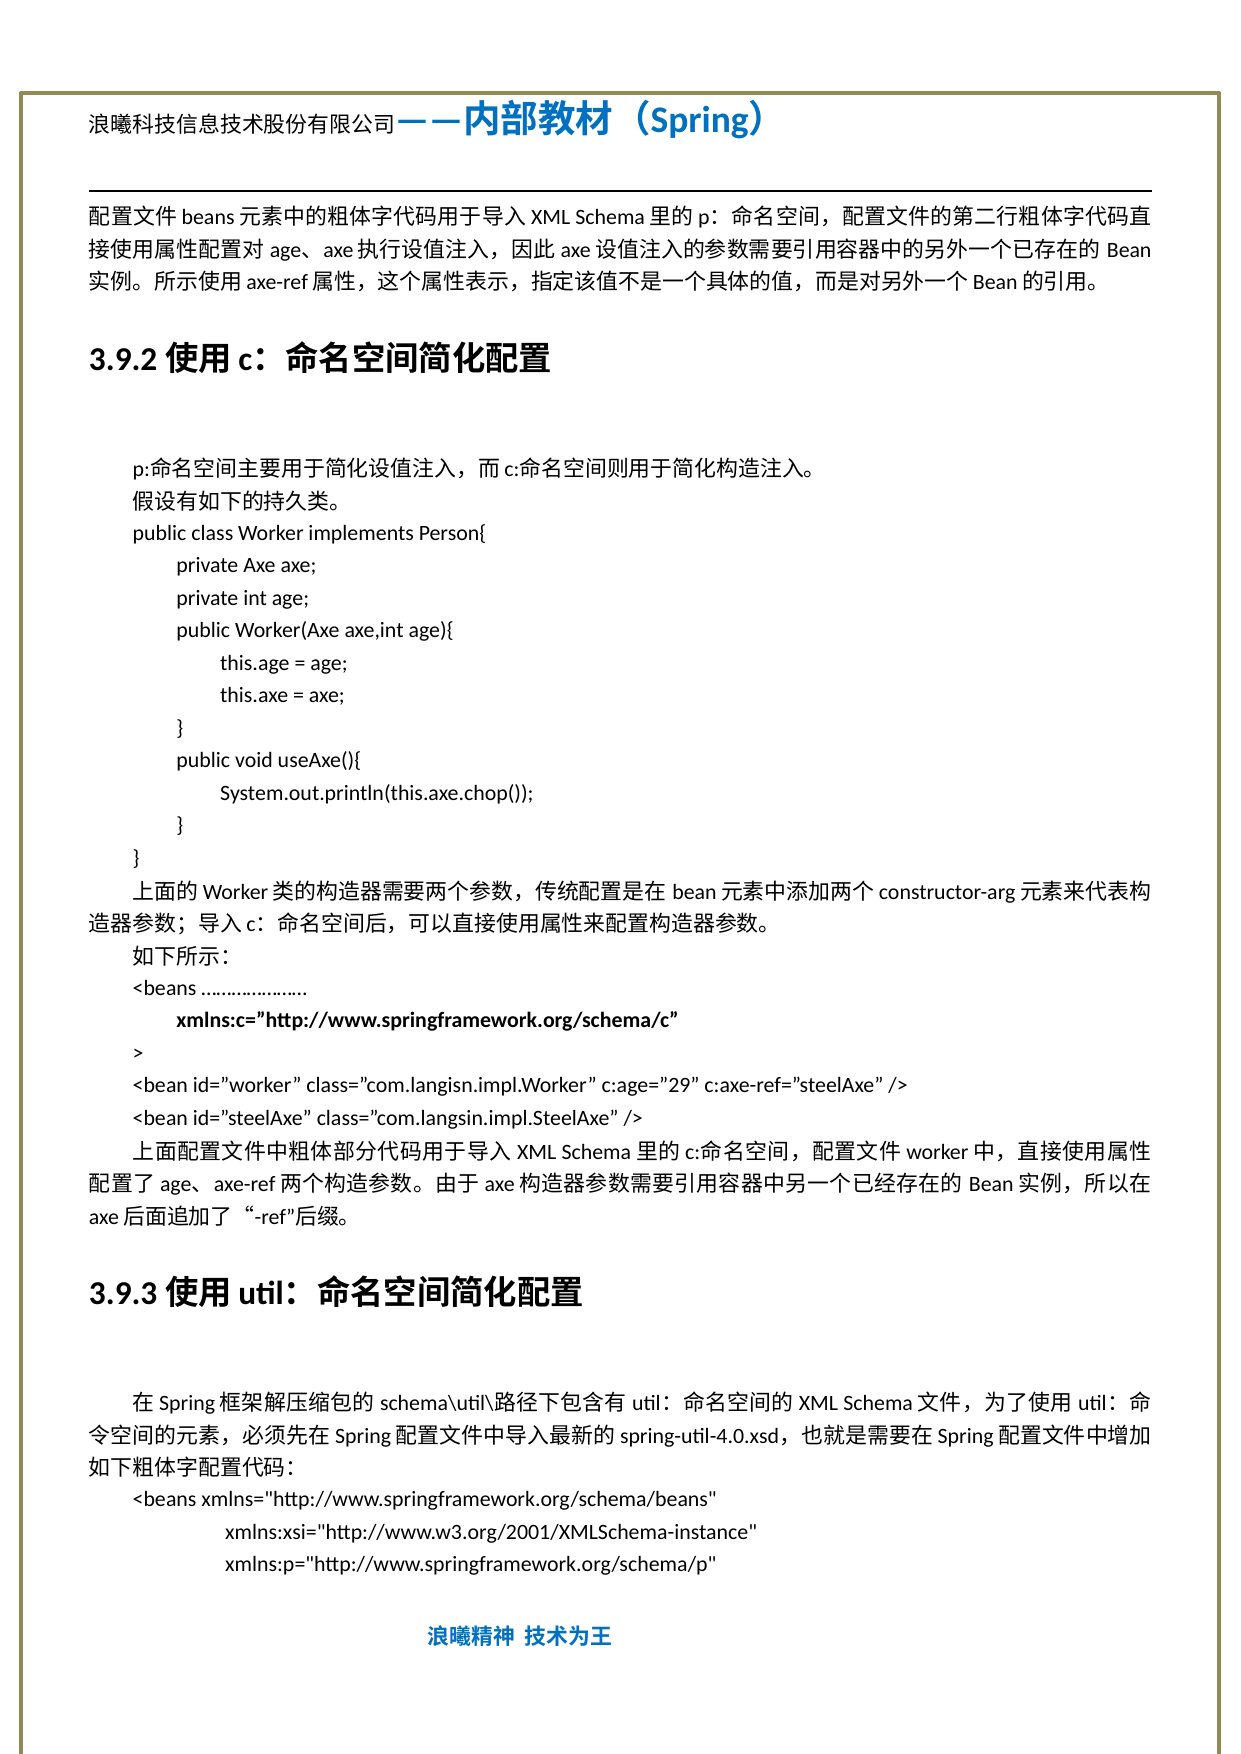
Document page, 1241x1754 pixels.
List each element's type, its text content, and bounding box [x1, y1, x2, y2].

text <bean id=”worker” class=”com.langisn.impl.Worker” c:age=”29” c:axe-ref=”steelAxe” /> [89, 1068, 1152, 1101]
text public void useAxe(){ [132, 743, 1152, 776]
text } [132, 808, 1152, 841]
text xmlns:c=”http://www.springframework.org/schema/c” [89, 1003, 1152, 1036]
text 在Spring框架解压缩包的schema\util\路径下包含有util：命名空间的XML Schema文件，为了使用util：命令空间的元素，必须先在Spring配置文件中导入最新的spring-util-4.0.xsd，也就是需要在Spring配置文件中增加如下粗体字配置代码： [89, 1385, 1152, 1482]
text > [89, 1036, 1152, 1068]
text <bean id=”steelAxe” class=”com.langsin.impl.SteelAxe” /> [89, 1101, 1152, 1133]
text 配置文件beans元素中的粗体字代码用于导入XML Schema里的p：命名空间，配置文件的第二行粗体字代码直接使用属性配置对age、axe执行设值注入，因此axe设值注入的参数需要引用容器中的另外一个已存在的Bean实例。所示使用axe-ref属性，这个属性表示，指定该值不是一个具体的值，而是对另外一个Bean的引用。 [89, 199, 1152, 296]
text p:命名空间主要用于简化设值注入，而c:命名空间则用于简化构造注入。 [89, 451, 1152, 483]
text this.axe = axe; [89, 678, 1152, 711]
text xmlns:p="http://www.springframework.org/schema/p" [89, 1547, 1152, 1580]
text public Worker(Axe axe,int age){ [89, 613, 1152, 646]
subtitle 3.9.3 使用util：命名空间简化配置 [89, 1258, 1152, 1323]
text 上面配置文件中粗体部分代码用于导入XML Schema里的c:命名空间，配置文件worker中，直接使用属性配置了age、axe-ref两个构造参数。由于axe构造器参数需要引用容器中另一个已经存在的Bean实例，所以在axe后面追加了“-ref”后缀。 [89, 1133, 1152, 1231]
text System.out.println(this.axe.chop()); [132, 776, 1152, 808]
text this.age = age; [89, 646, 1152, 678]
text 上面的Worker类的构造器需要两个参数，传统配置是在bean元素中添加两个constructor-arg元素来代表构造器参数；导入c：命名空间后，可以直接使用属性来配置构造器参数。 [89, 873, 1152, 938]
text <beans xmlns="http://www.springframework.org/schema/beans" [89, 1482, 1152, 1515]
text } [89, 841, 1152, 873]
text private Axe axe; [89, 548, 1152, 581]
text 假设有如下的持久类。 [89, 483, 1152, 516]
text private int age; [89, 581, 1152, 613]
subtitle 3.9.2 使用c：命名空间简化配置 [89, 323, 1152, 388]
text 如下所示： [89, 938, 1152, 971]
text public class Worker implements Person{ [89, 516, 1152, 548]
text xmlns:xsi="http://www.w3.org/2001/XMLSchema-instance" [89, 1515, 1152, 1547]
text } [132, 711, 1152, 743]
text <beans ………………… [89, 971, 1152, 1003]
